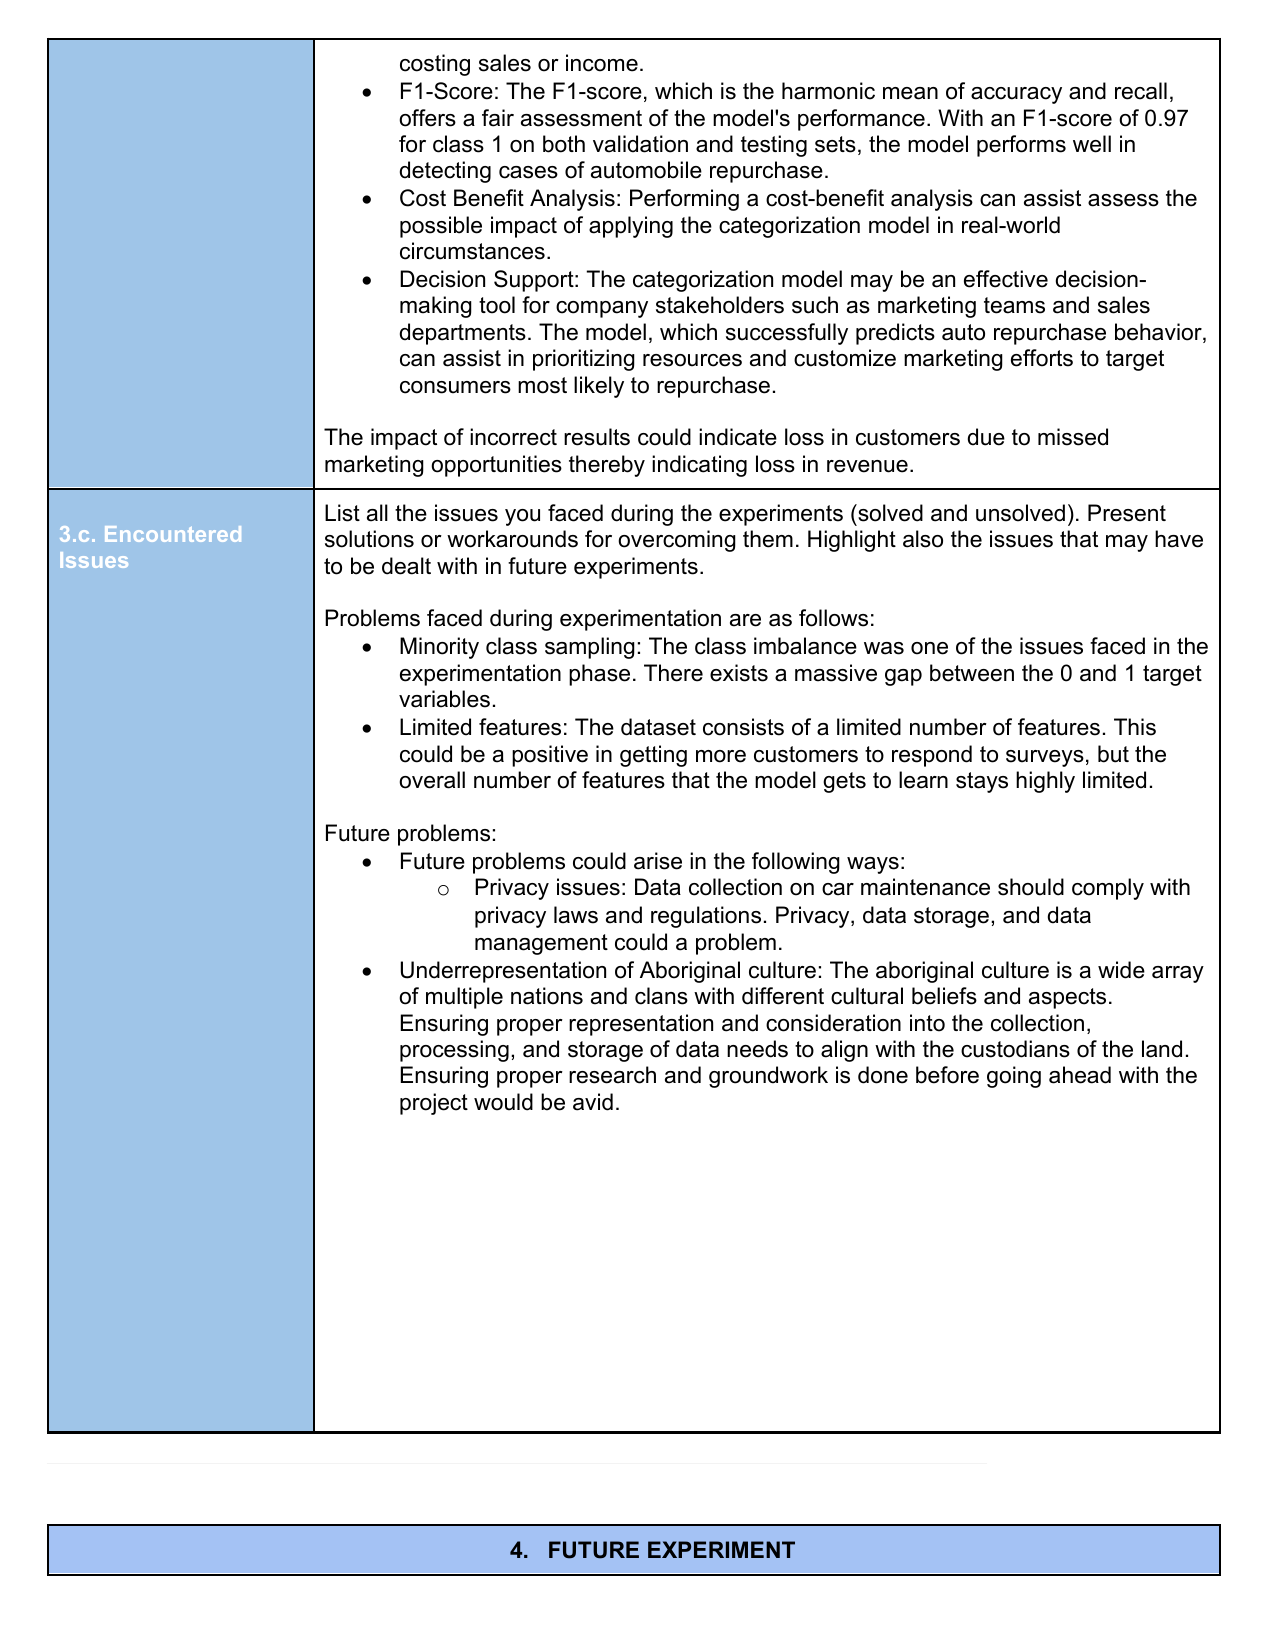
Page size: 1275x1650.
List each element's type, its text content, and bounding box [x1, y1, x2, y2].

table_cell 3.c. Encountered Issues [49, 490, 313, 1431]
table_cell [315, 40, 1219, 487]
table_header FUTURE EXPERIMENT [49, 1526, 1219, 1573]
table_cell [49, 40, 313, 487]
table_cell List all the issues you faced during the experiments (solved and unsolved). Present solutions or workarounds for overcoming them. Highlight also the issues that may have to be dealt with in future experiments. Problems faced during experimentation are as follows: Minority class sampling: The class imbalance was one of the issues faced in the experimentation phase. There exists a massive gap between the 0 and 1 target variables. Limited features: The dataset consists of a limited number of features. This could be a positive in getting more customers to respond to surveys, but the overall number of features that the model gets to learn stays highly limited. Future problems: Future problems could arise in the following ways: Privacy issues: Data collection on car maintenance should comply with privacy laws and regulations. Privacy, data storage, and data management could a problem. Underrepresentation of Aboriginal culture: The aboriginal culture is a wide array of multiple nations and clans with different cultural beliefs and aspects. Ensuring proper representation and consideration into the collection, processing, and storage of data needs to align with the custodians of the land. Ensuring proper research and groundwork is done before going ahead with the project would be avid. [315, 490, 1219, 1431]
